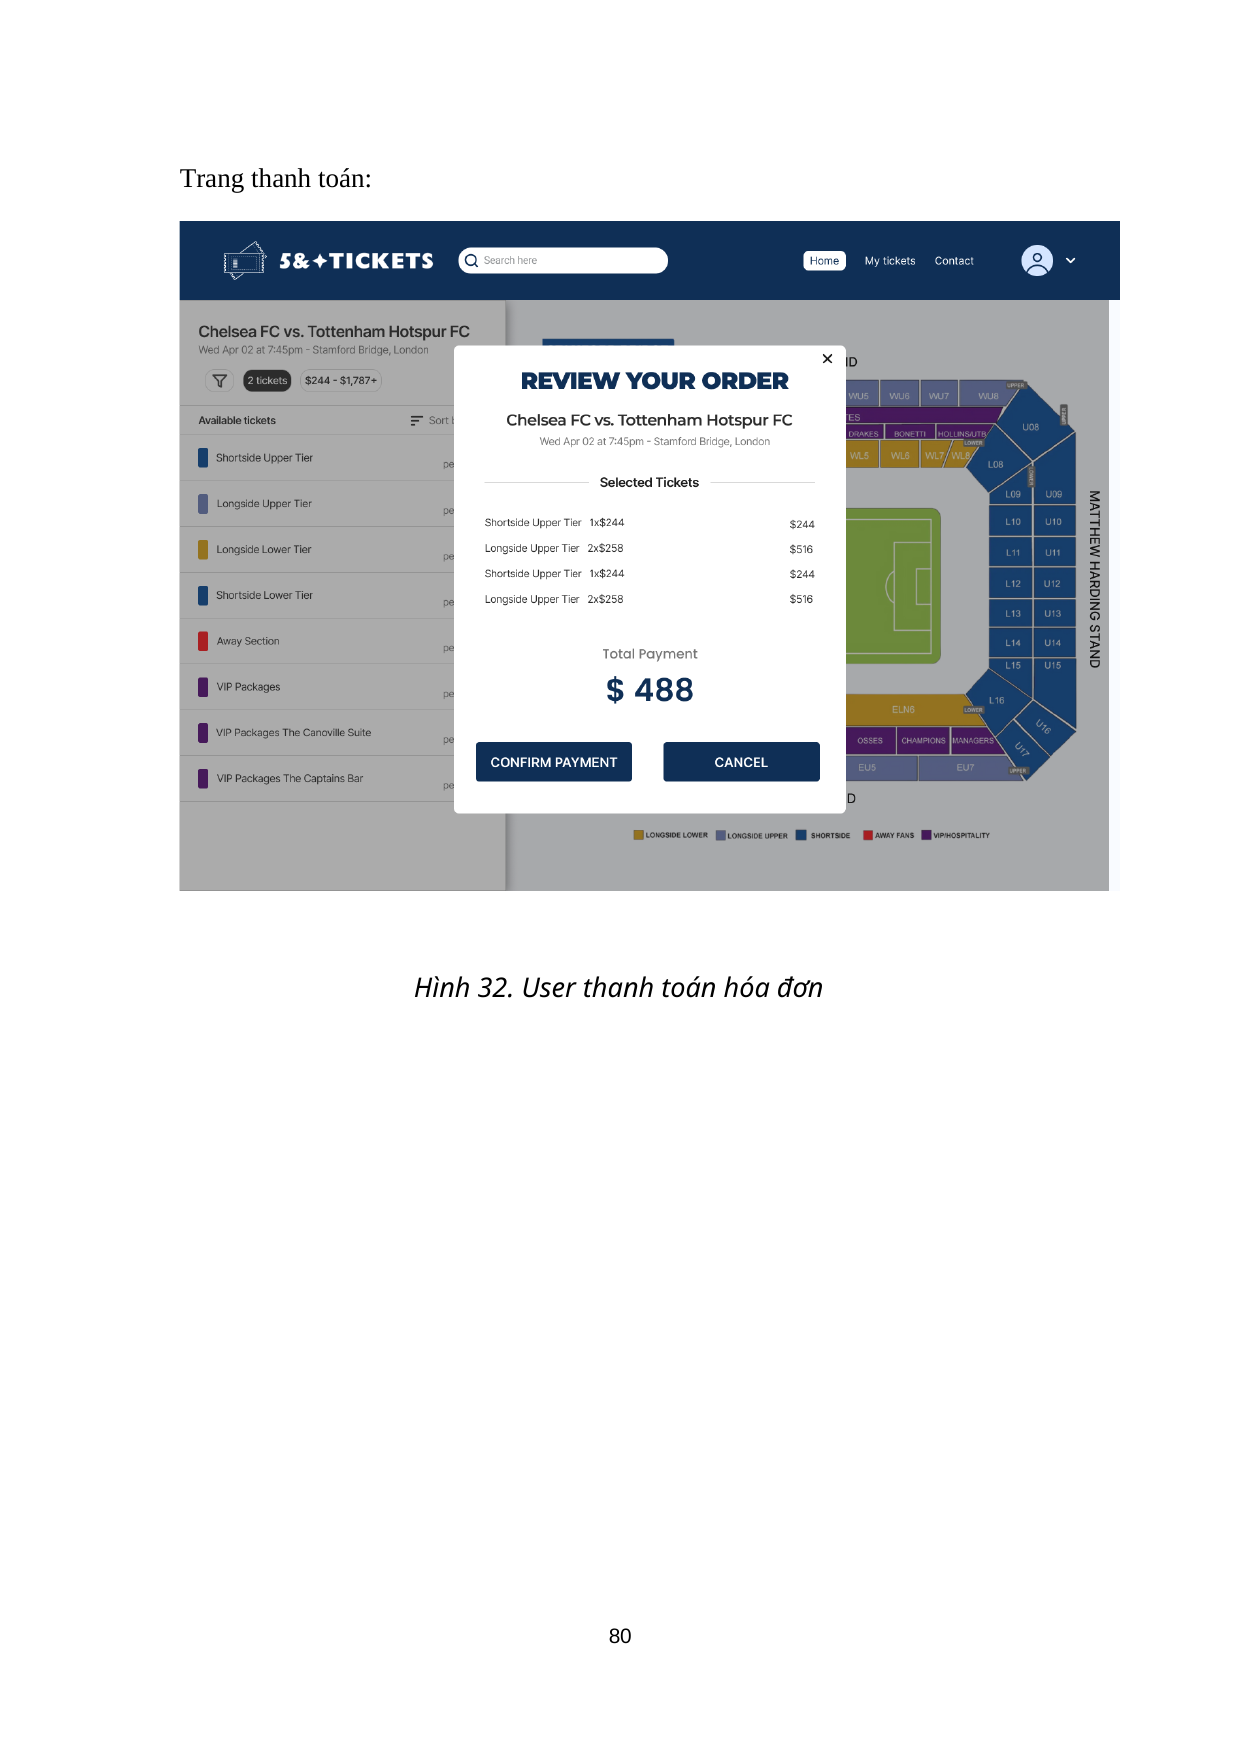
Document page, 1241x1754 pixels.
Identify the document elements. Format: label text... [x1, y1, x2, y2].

text Trang thanh toán: [150, 162, 1090, 194]
picture [179, 221, 1120, 891]
text Hình 32. User thanh toán hóa đơn [150, 968, 1090, 1005]
